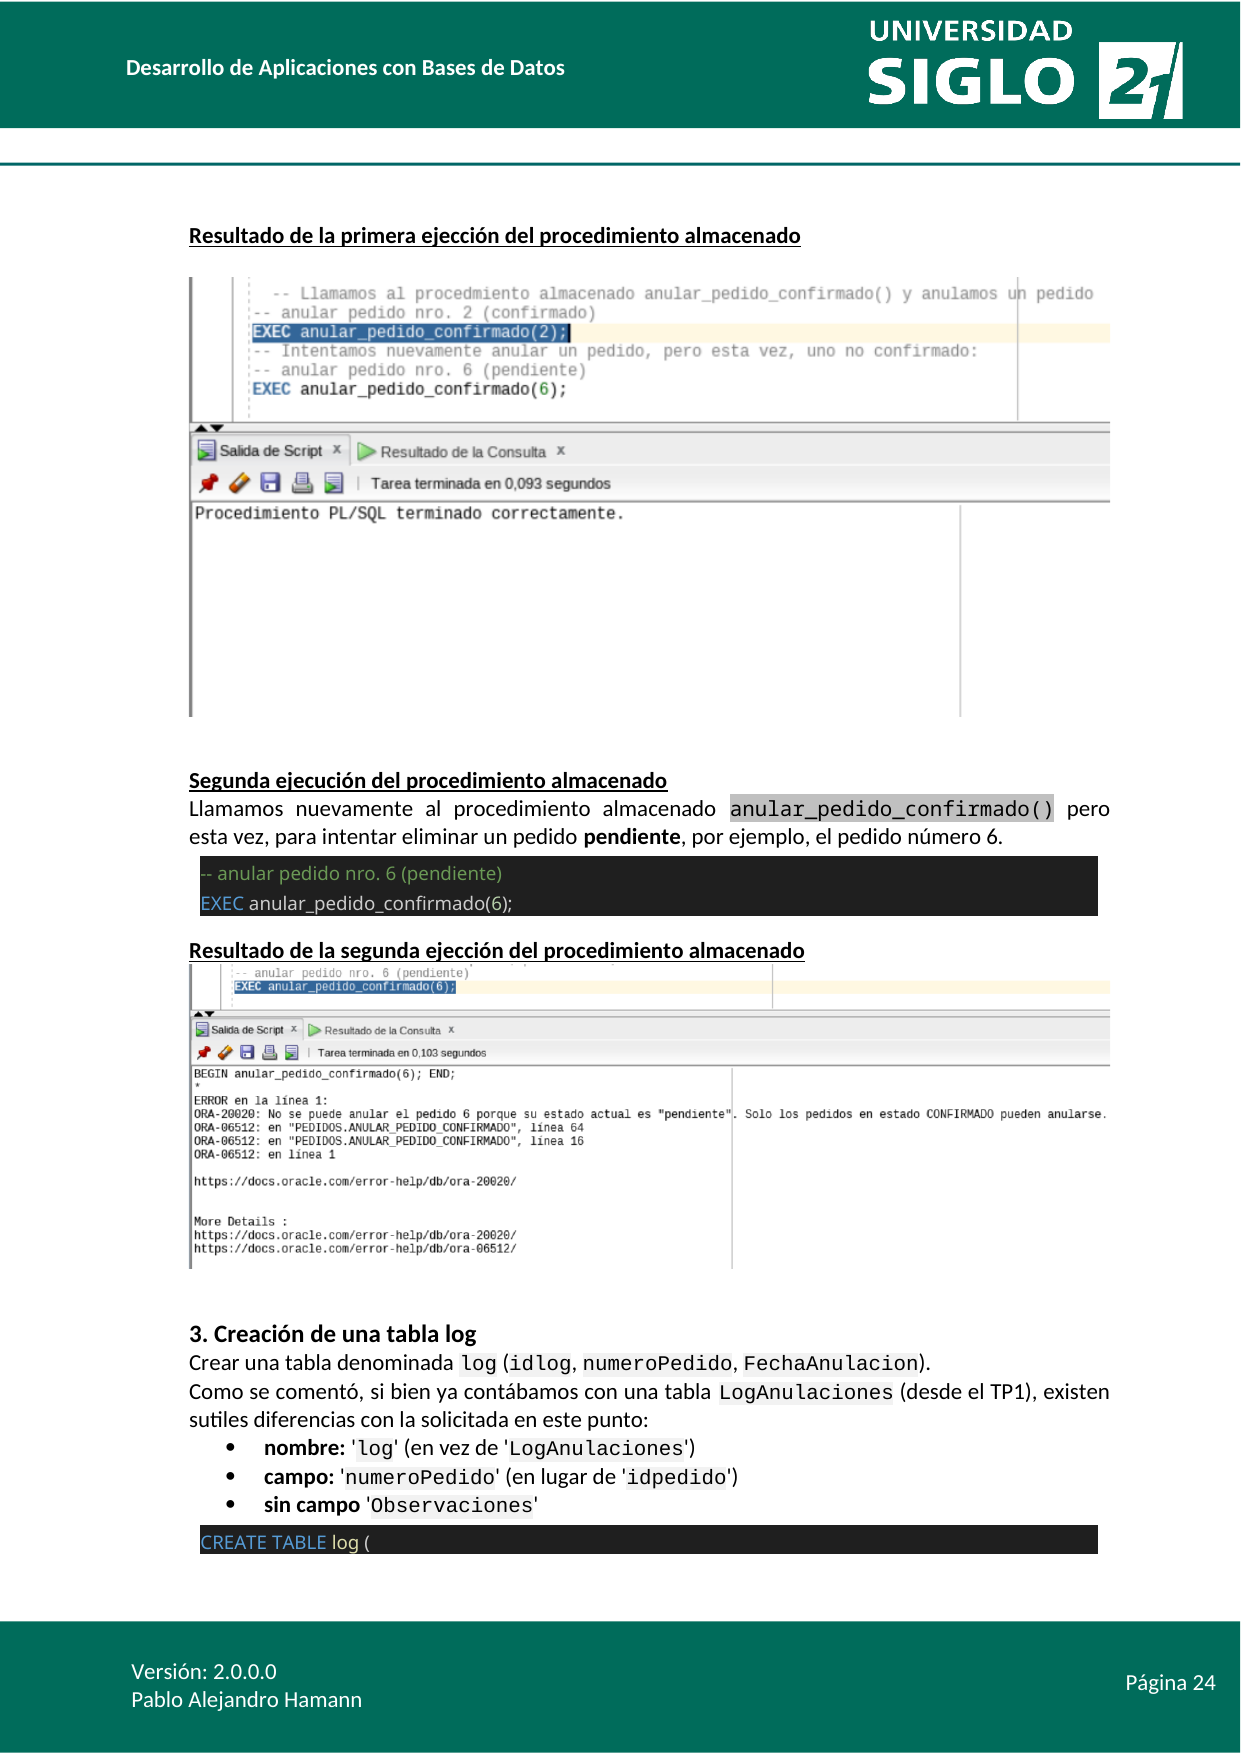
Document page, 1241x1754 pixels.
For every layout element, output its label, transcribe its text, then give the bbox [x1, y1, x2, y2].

subtitle Resultado de la segunda ejección del procedimiento almacenado [189, 937, 1110, 964]
subtitle 3. Creación de una tabla log [189, 1318, 1110, 1348]
text Crear una tabla denominada log (idlog, numeroPedido, FechaAnulacion). [189, 1348, 1110, 1377]
list sin campo 'Observaciones' [226, 1490, 1110, 1519]
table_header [189, 1519, 1109, 1554]
subtitle Resultado de la primera ejección del procedimiento almacenado [189, 222, 1110, 249]
list campo: 'numeroPedido' (en lugar de 'idpedido') [226, 1462, 1110, 1490]
subtitle Segunda ejecución del procedimiento almacenado [189, 766, 1110, 794]
picture [188, 964, 1111, 1269]
picture [868, 20, 1183, 119]
list nombre: 'log' (en vez de 'LogAnulaciones') [226, 1433, 1110, 1462]
table_header -- anular pedido nro. 6 (pendiente) EXEC anular_pedido_confirmado(6); [189, 850, 1109, 916]
picture [188, 277, 1111, 717]
text Como se comentó, si bien ya contábamos con una tabla LogAnulaciones (desde el TP1), existen sutiles diferencias con la solicitada en este punto: [189, 1377, 1110, 1433]
text Llamamos nuevamente al procedimiento almacenado anular_pedido_confirmado() pero esta vez, para intentar eliminar un pedido pendiente, por ejemplo, el pedido número 6. [189, 794, 1110, 850]
